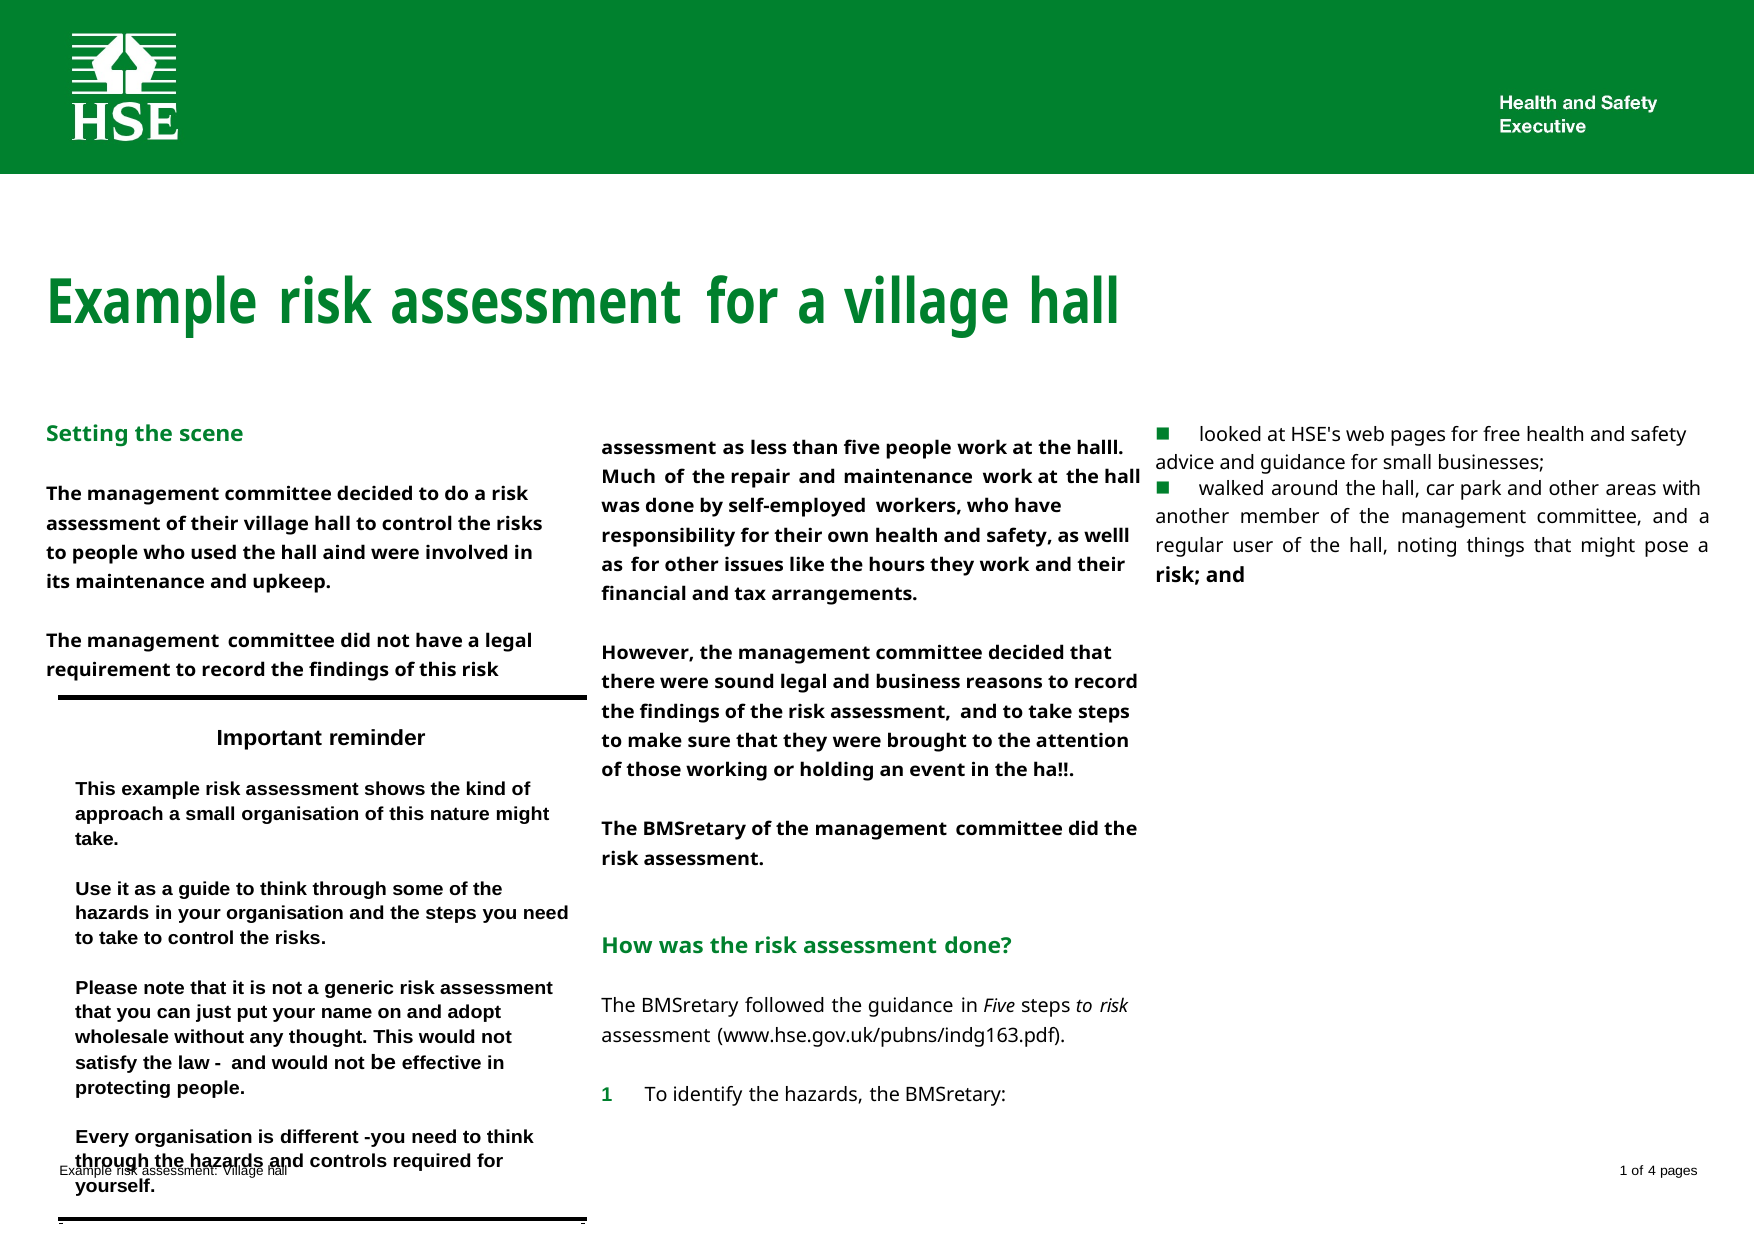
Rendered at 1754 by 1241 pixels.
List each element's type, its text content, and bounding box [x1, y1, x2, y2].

text However, the management committee decided that there were sound legal and business reasons to record the findings of the risk assessment, and to take steps to make sure that they were brought to the attention of those working or holding an event in the ha!!. [601, 639, 1143, 782]
list walked around the hall, car park and other areas with [1155, 476, 1710, 501]
text Example risk assessment for a village hall [46, 257, 1710, 342]
text assessment as less than five people work at the halll. [601, 434, 1143, 460]
text assessment (www.hse.gov.uk/pubns/indg163.pdf). [601, 1021, 1143, 1048]
text Setting the scene [46, 418, 550, 448]
list To identify the hazards, the BMSretary: [601, 1080, 1143, 1107]
list looked at HSE's web pages for free health and safety advice and guidance for small businesses; [1155, 418, 1710, 475]
text The management committee decided to do a risk assessment of their village hall to control the risks to people who used the hall aind were involved in its maintenance and upkeep. [46, 481, 550, 594]
picture [0, 0, 1754, 174]
text The BMSretary of the management committee did the risk assessment. [601, 816, 1143, 870]
text as for other issues like the hours they work and their financial and tax arrangements. [601, 551, 1143, 606]
text The management committee did not have a legal requirement to record the findings of this risk [46, 627, 550, 682]
text another member of the management committee, and a regular user of the hall, noting things that might pose a risk; and [1155, 502, 1710, 589]
text The BMSretary followed the guidance in Five steps to risk [601, 992, 1143, 1019]
text How was the risk assessment done? [601, 931, 1143, 960]
text Much of the repair and maintenance work at the hall was done by self-employed workers, who have responsibility for their own health and safety, as welll [601, 463, 1143, 547]
